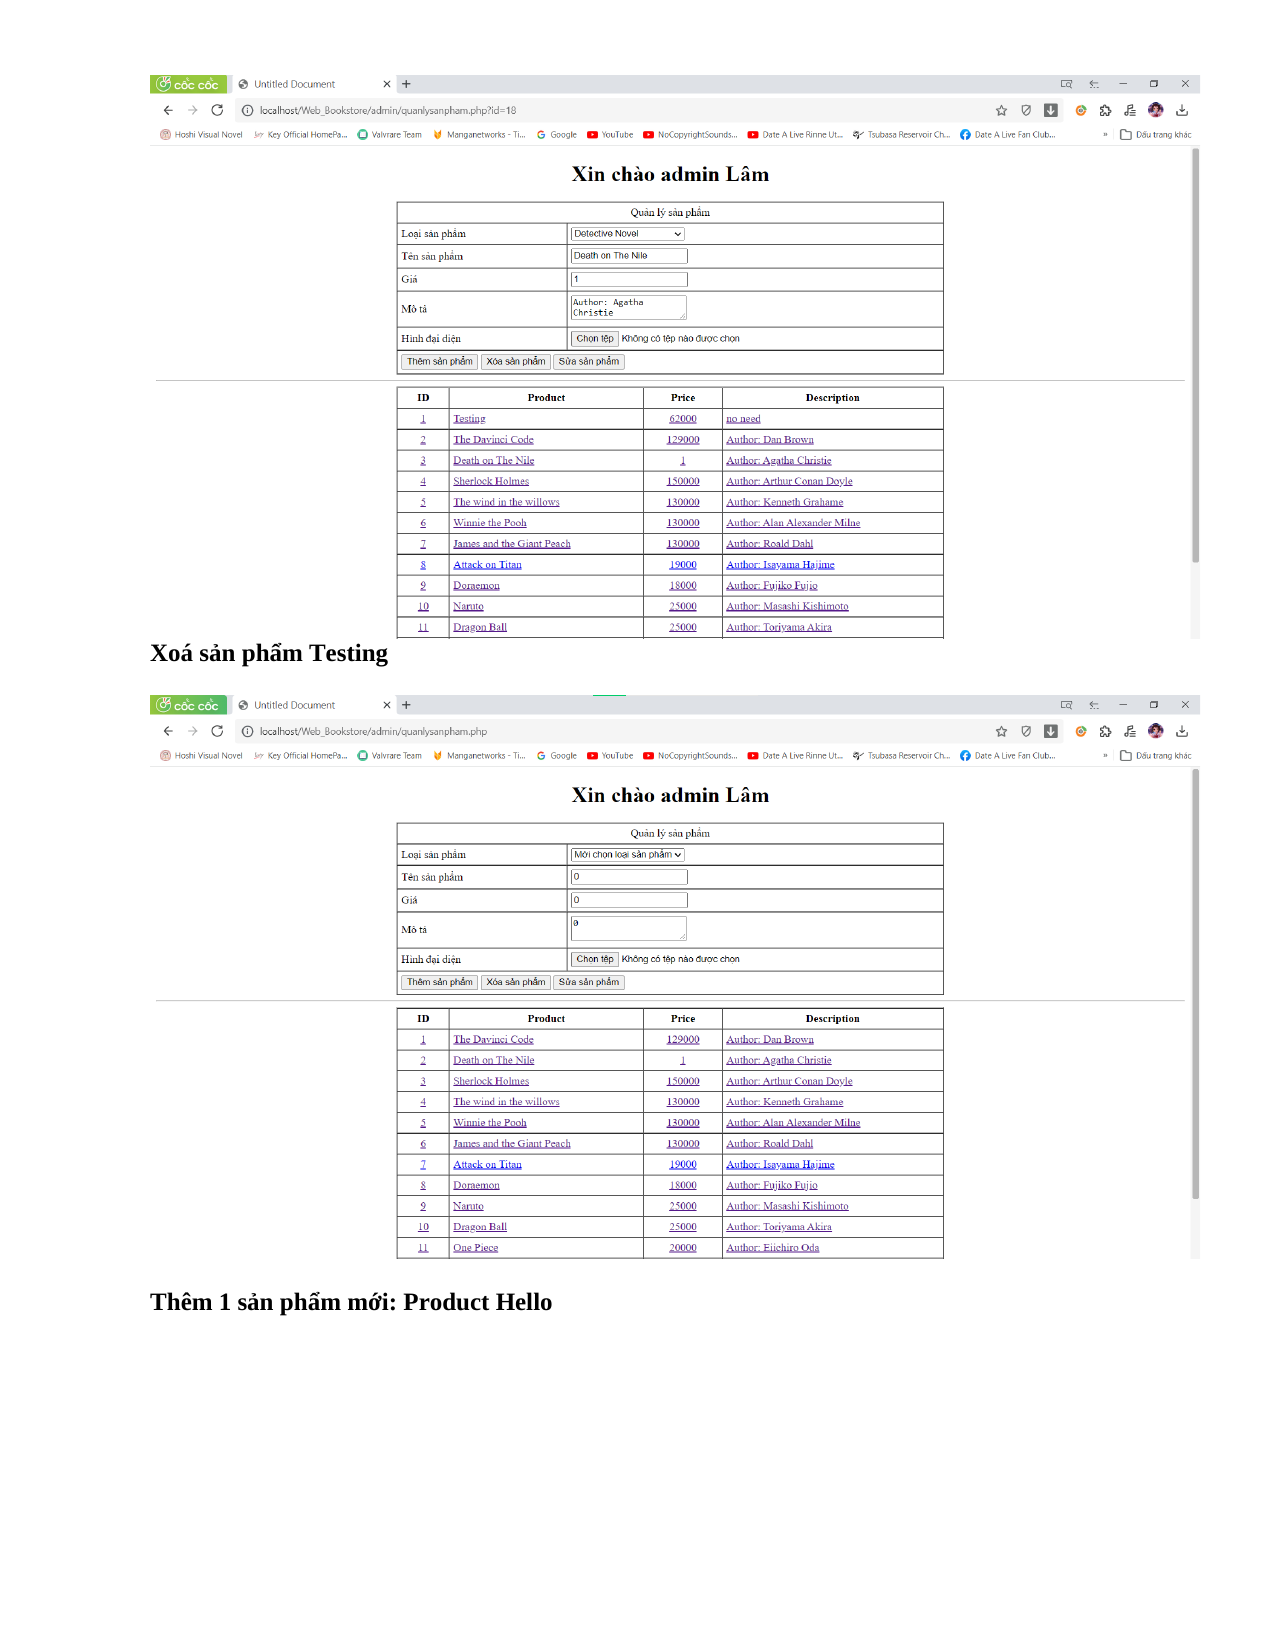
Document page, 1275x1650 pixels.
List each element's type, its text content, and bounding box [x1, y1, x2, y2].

picture [150, 695, 1200, 1259]
picture [150, 75, 1200, 639]
text Thêm 1 sản phẩm mới: Product Hello [150, 1287, 1200, 1316]
text Xoá sản phẩm Testing [150, 639, 1200, 667]
